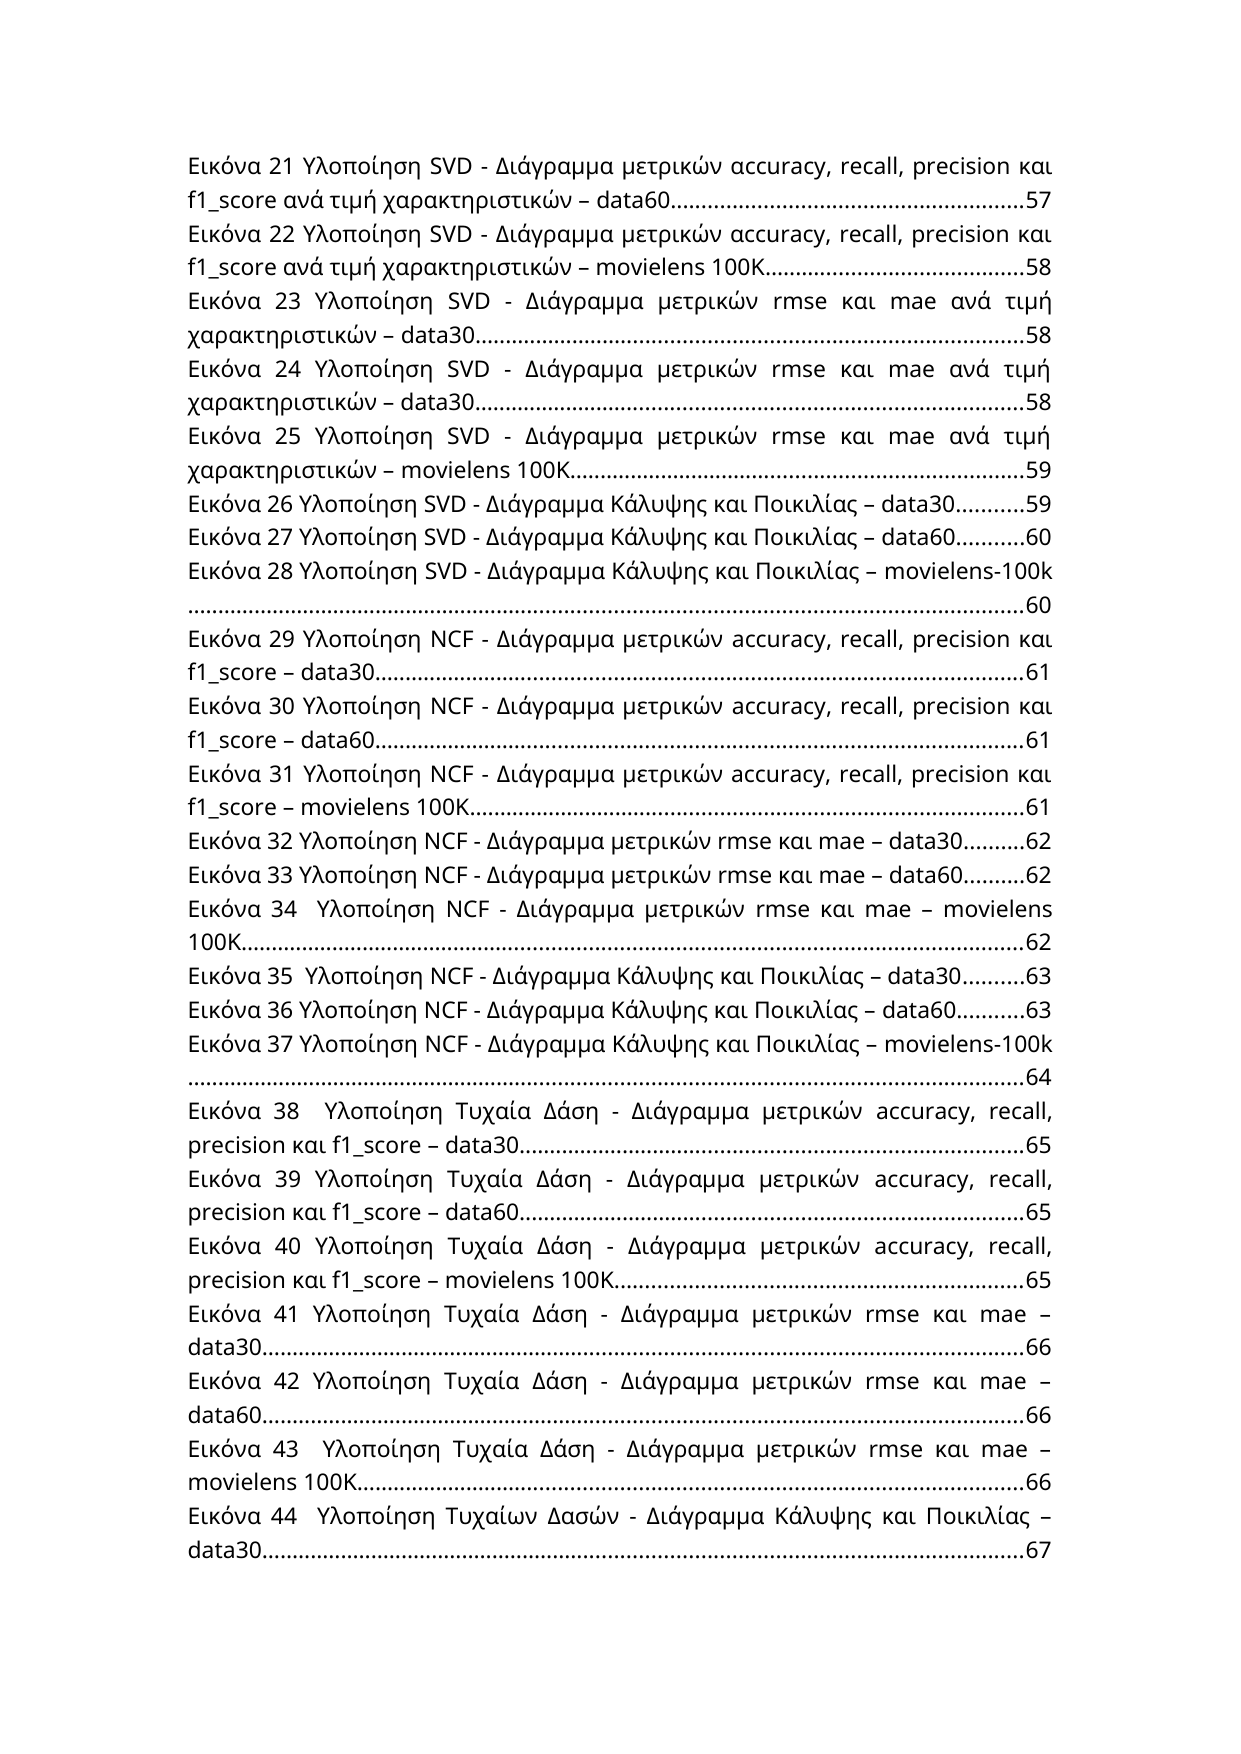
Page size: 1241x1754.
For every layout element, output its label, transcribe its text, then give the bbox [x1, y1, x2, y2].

text Εικόνα 43 Υλοποίηση Τυχαία Δάση - Διάγραμμα μετρικών rmse και mae – movielens 100K 66 [187, 1432, 1053, 1497]
text Εικόνα 21 Υλοποίηση SVD - Διάγραμμα μετρικών αccuracy, recall, precision και f1_score ανά τιμή χαρακτηριστικών – data60 57 [187, 150, 1053, 215]
text Εικόνα 36 Υλοποίηση NCF - Διάγραμμα Κάλυψης και Ποικιλίας – data60 63 [187, 994, 1053, 1025]
text Εικόνα 44 Υλοποίηση Τυχαίων Δασών - Διάγραμμα Κάλυψης και Ποικιλίας – data30 67 [187, 1500, 1053, 1565]
text Εικόνα 22 Υλοποίηση SVD - Διάγραμμα μετρικών αccuracy, recall, precision και f1_score ανά τιμή χαρακτηριστικών – movielens 100K 58 [187, 217, 1053, 282]
text Εικόνα 32 Υλοποίηση NCF - Διάγραμμα μετρικών rmse και mae – data30 62 [187, 825, 1053, 856]
text Εικόνα 35 Υλοποίηση NCF - Διάγραμμα Κάλυψης και Ποικιλίας – data30 63 [187, 960, 1053, 991]
text Εικόνα 38 Υλοποίηση Τυχαία Δάση - Διάγραμμα μετρικών accuracy, recall, precision και f1_score – data30 65 [187, 1095, 1053, 1160]
text Εικόνα 39 Υλοποίηση Τυχαία Δάση - Διάγραμμα μετρικών accuracy, recall, precision και f1_score – data60 65 [187, 1162, 1053, 1227]
text Εικόνα 41 Υλοποίηση Τυχαία Δάση - Διάγραμμα μετρικών rmse και mae – data30 66 [187, 1297, 1053, 1362]
text Εικόνα 34 Υλοποίηση NCF - Διάγραμμα μετρικών rmse και mae – movielens 100K 62 [187, 892, 1053, 957]
text Εικόνα 40 Υλοποίηση Τυχαία Δάση - Διάγραμμα μετρικών accuracy, recall, precision και f1_score – movielens 100K 65 [187, 1230, 1053, 1295]
text Εικόνα 29 Υλοποίηση NCF - Διάγραμμα μετρικών accuracy, recall, precision και f1_score – data30 61 [187, 622, 1053, 687]
text Εικόνα 33 Υλοποίηση NCF - Διάγραμμα μετρικών rmse και mae – data60 62 [187, 859, 1053, 890]
text Εικόνα 42 Υλοποίηση Τυχαία Δάση - Διάγραμμα μετρικών rmse και mae – data60 66 [187, 1365, 1053, 1430]
text Εικόνα 30 Υλοποίηση NCF - Διάγραμμα μετρικών accuracy, recall, precision και f1_score – data60 61 [187, 690, 1053, 755]
text Εικόνα 25 Υλοποίηση SVD - Διάγραμμα μετρικών rmse και mae ανά τιμή χαρακτηριστικών – movielens 100K 59 [187, 420, 1053, 485]
text Εικόνα 23 Υλοποίηση SVD - Διάγραμμα μετρικών rmse και mae ανά τιμή χαρακτηριστικών – data30 58 [187, 285, 1053, 350]
text Εικόνα 27 Υλοποίηση SVD - Διάγραμμα Κάλυψης και Ποικιλίας – data60 60 [187, 521, 1053, 552]
text Εικόνα 37 Υλοποίηση NCF - Διάγραμμα Κάλυψης και Ποικιλίας – movielens-100k 64 [187, 1027, 1053, 1092]
text Εικόνα 31 Υλοποίηση NCF - Διάγραμμα μετρικών accuracy, recall, precision και f1_score – movielens 100K 61 [187, 757, 1053, 822]
text Εικόνα 26 Υλοποίηση SVD - Διάγραμμα Κάλυψης και Ποικιλίας – data30 59 [187, 487, 1053, 519]
text Εικόνα 24 Υλοποίηση SVD - Διάγραμμα μετρικών rmse και mae ανά τιμή χαρακτηριστικών – data30 58 [187, 352, 1053, 417]
text Εικόνα 28 Υλοποίηση SVD - Διάγραμμα Κάλυψης και Ποικιλίας – movielens-100k 60 [187, 555, 1053, 620]
